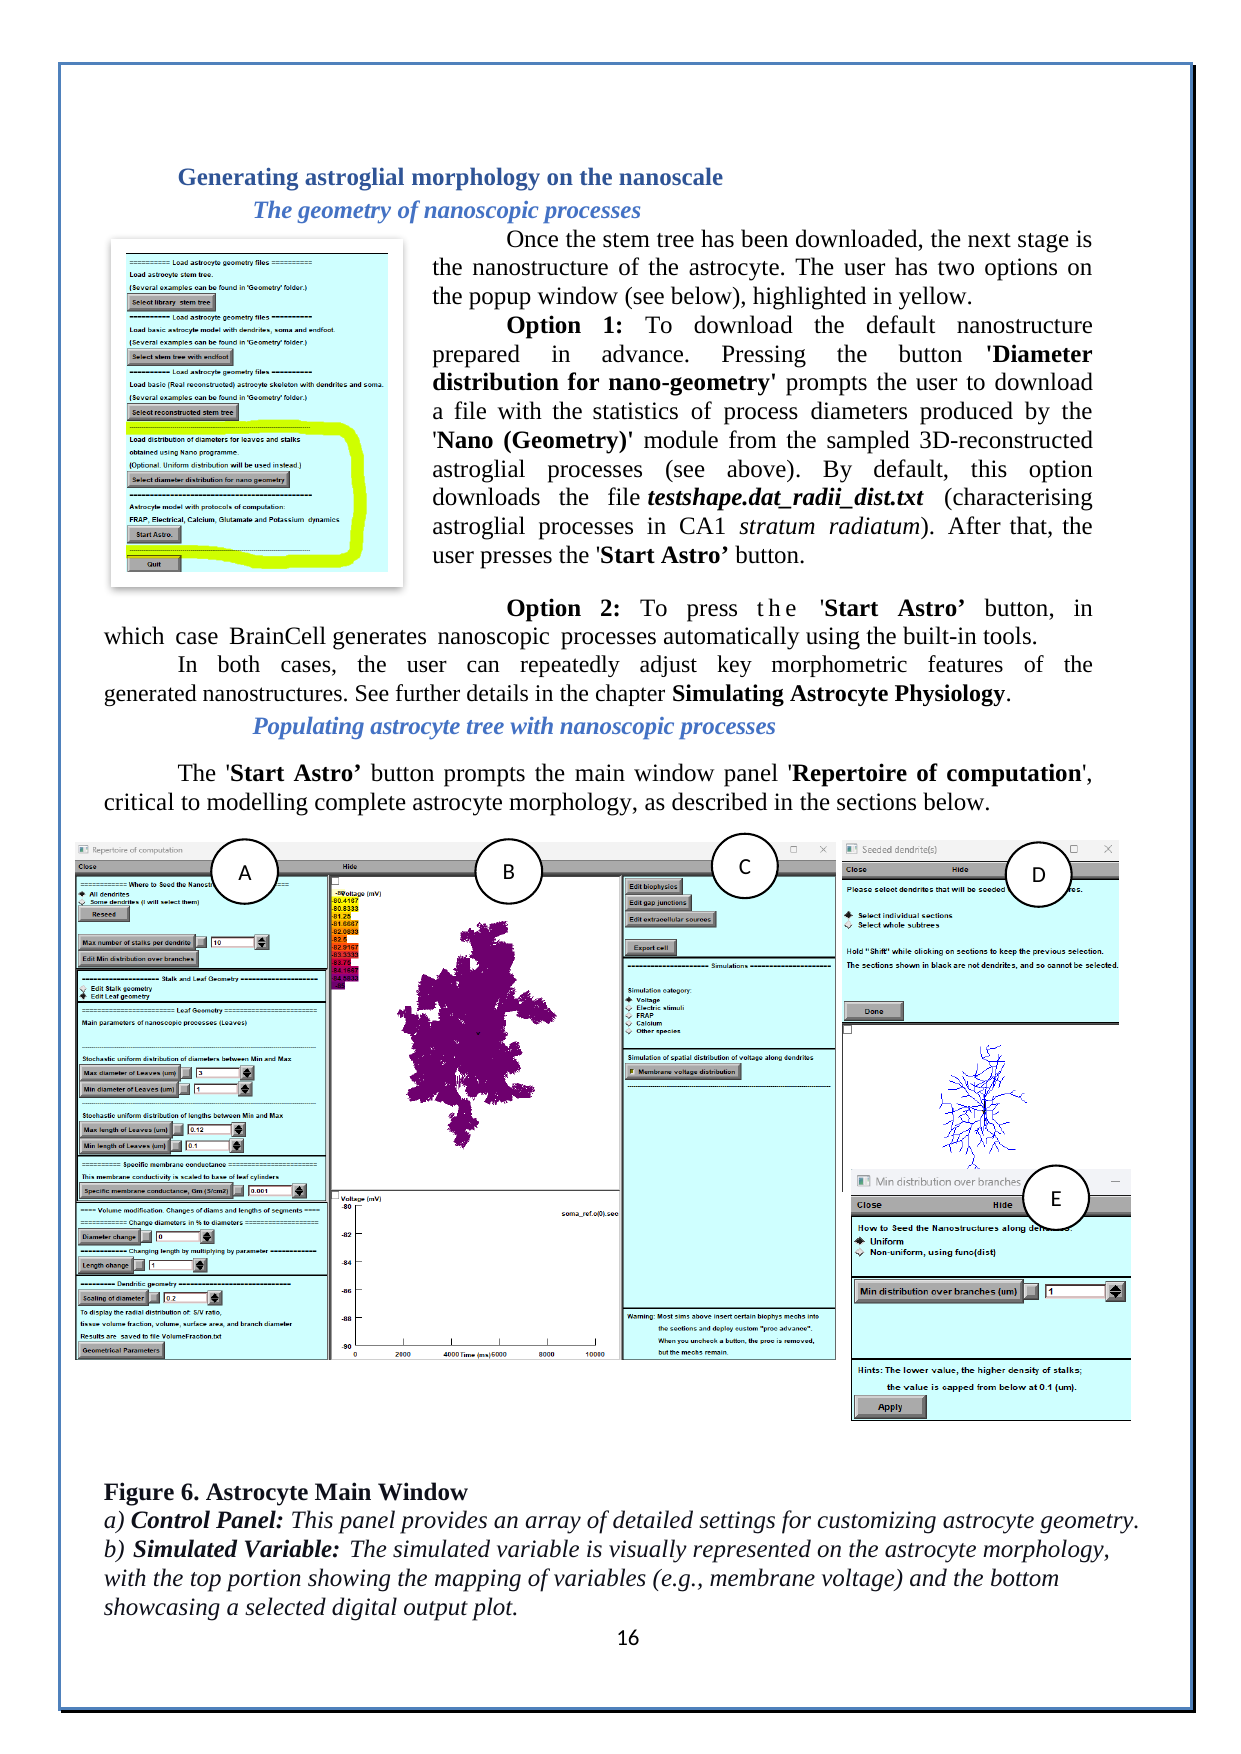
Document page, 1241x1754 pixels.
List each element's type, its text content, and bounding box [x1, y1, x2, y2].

text Figure 6. Astrocyte Main Window [103, 1477, 1152, 1506]
subtitle The geometry of nanoscopic processes [178, 195, 1093, 224]
subtitle Populating astrocyte tree with nanoscopic processes [178, 711, 1093, 739]
text Once the stem tree has been downloaded, the next stage is the nanostructure of the astrocyte. The user has two options on the popup window (see below), highlighted in yellow. [103, 224, 1093, 310]
text a) Control Panel: This panel provides an array of detailed settings for customizing astrocyte geometry. [103, 1506, 1152, 1534]
text Option 1: To download the default nanostructure prepared in advance. Pressing the button 'Diameter distribution for nano-geometry' prompts the user to download a file with the statistics of process diameters produced by the 'Nano (Geometry)' module from the sampled 3D-reconstructed astroglial processes (see above). By default, this option downloads the file testshape.dat_radii_dist.txt (characterising astroglial processes in CA1 stratum radiatum). After that, the user presses the 'Start Astro’ button. [408, 310, 1093, 569]
picture [75, 842, 836, 1360]
picture [126, 253, 388, 572]
text Option 2: To press the 'Start Astro’ button, in which case BrainCell generates nanoscopic processes automatically using the built-in tools. [103, 593, 1093, 650]
text In both cases, the user can repeatedly adjust key morphometric features of the generated nanostructures. See further details in the chapter Simulating Astrocyte Physiology. [103, 650, 1093, 707]
subtitle Generating astroglial morphology on the nanoscale [103, 162, 1093, 191]
text b) Simulated Variable: The simulated variable is visually represented on the astrocyte morphology, with the top portion showing the mapping of variables (e.g., membrane voltage) and the bottom showcasing a selected digital output plot. [103, 1534, 1152, 1621]
text The 'Start Astro’ button prompts the main window panel 'Repertoire of computation', critical to modelling complete astrocyte morphology, as described in the sections below. [103, 758, 1093, 816]
picture [842, 840, 1131, 1421]
